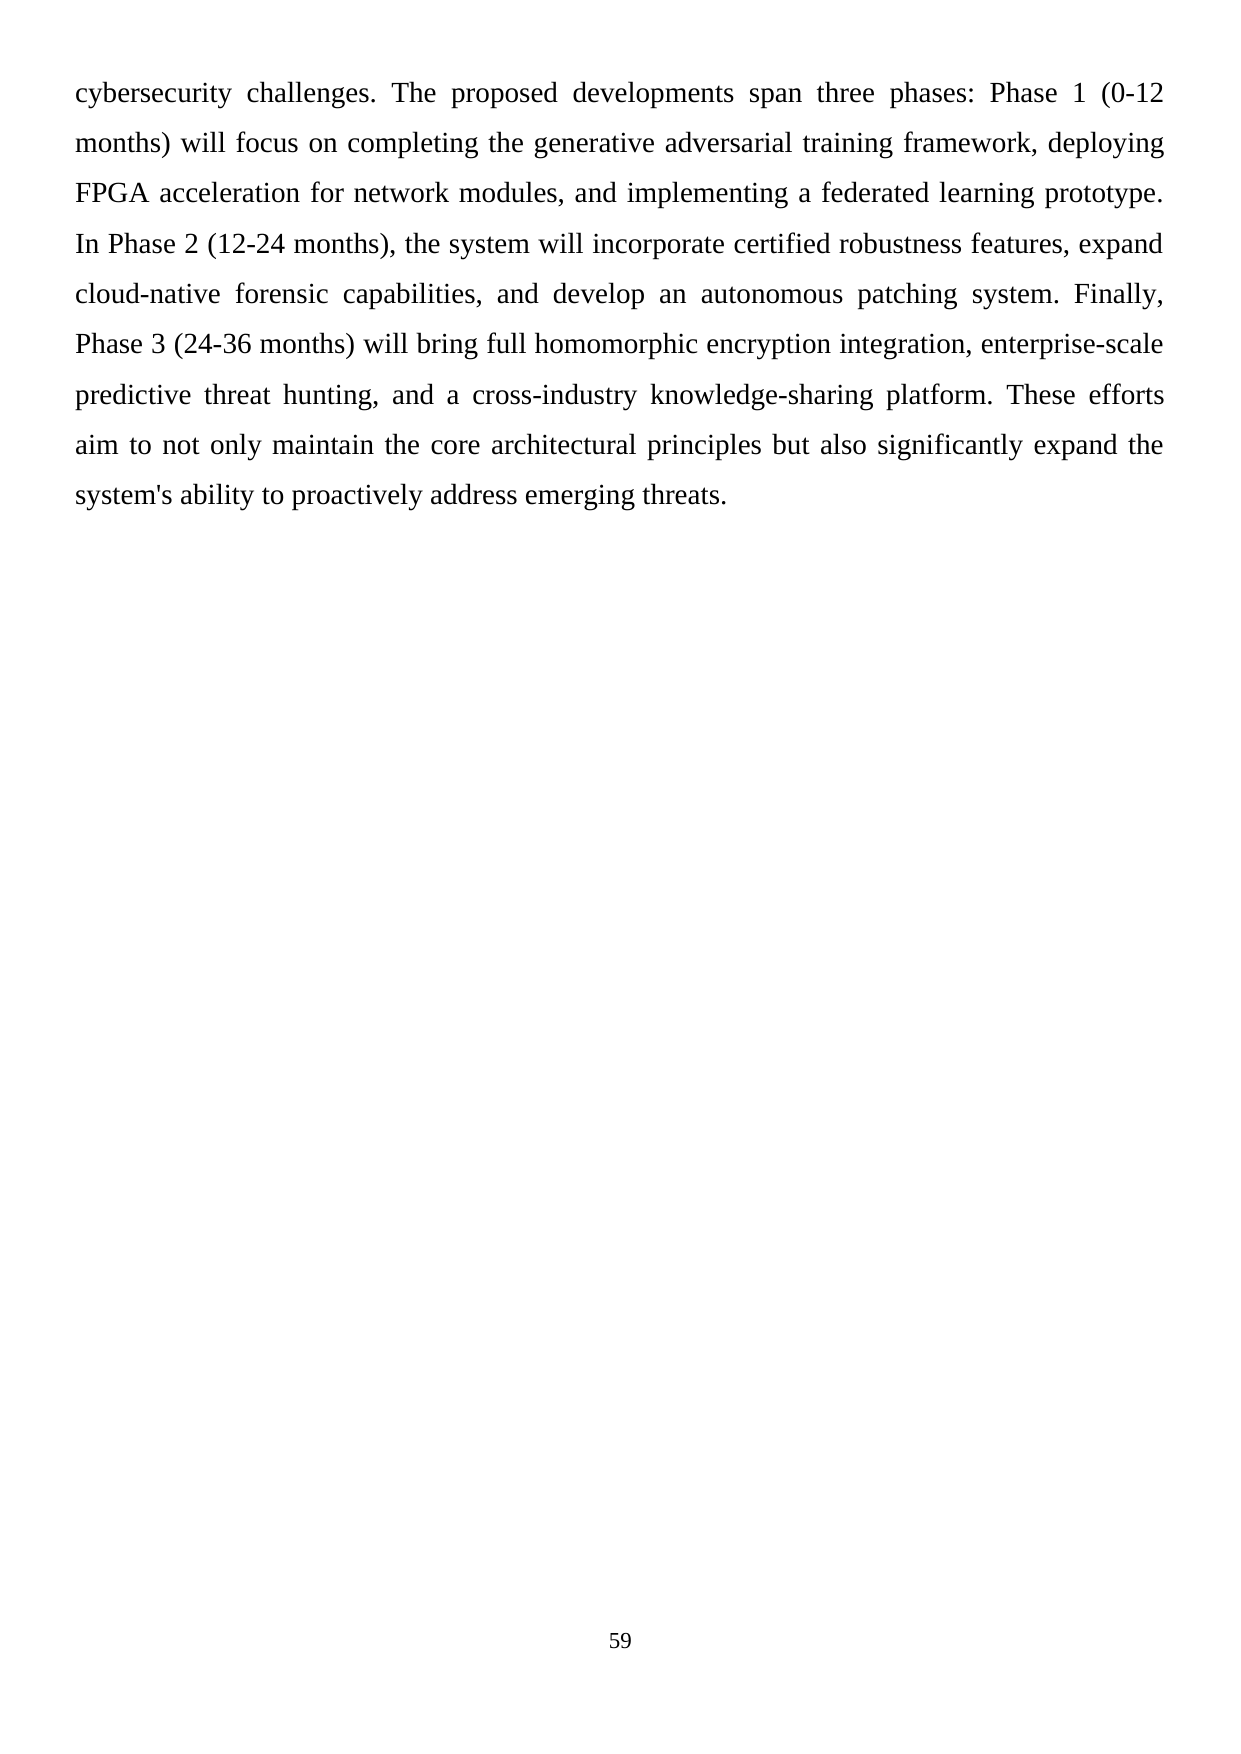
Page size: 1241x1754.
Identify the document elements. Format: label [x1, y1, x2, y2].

text [75, 75, 1165, 511]
